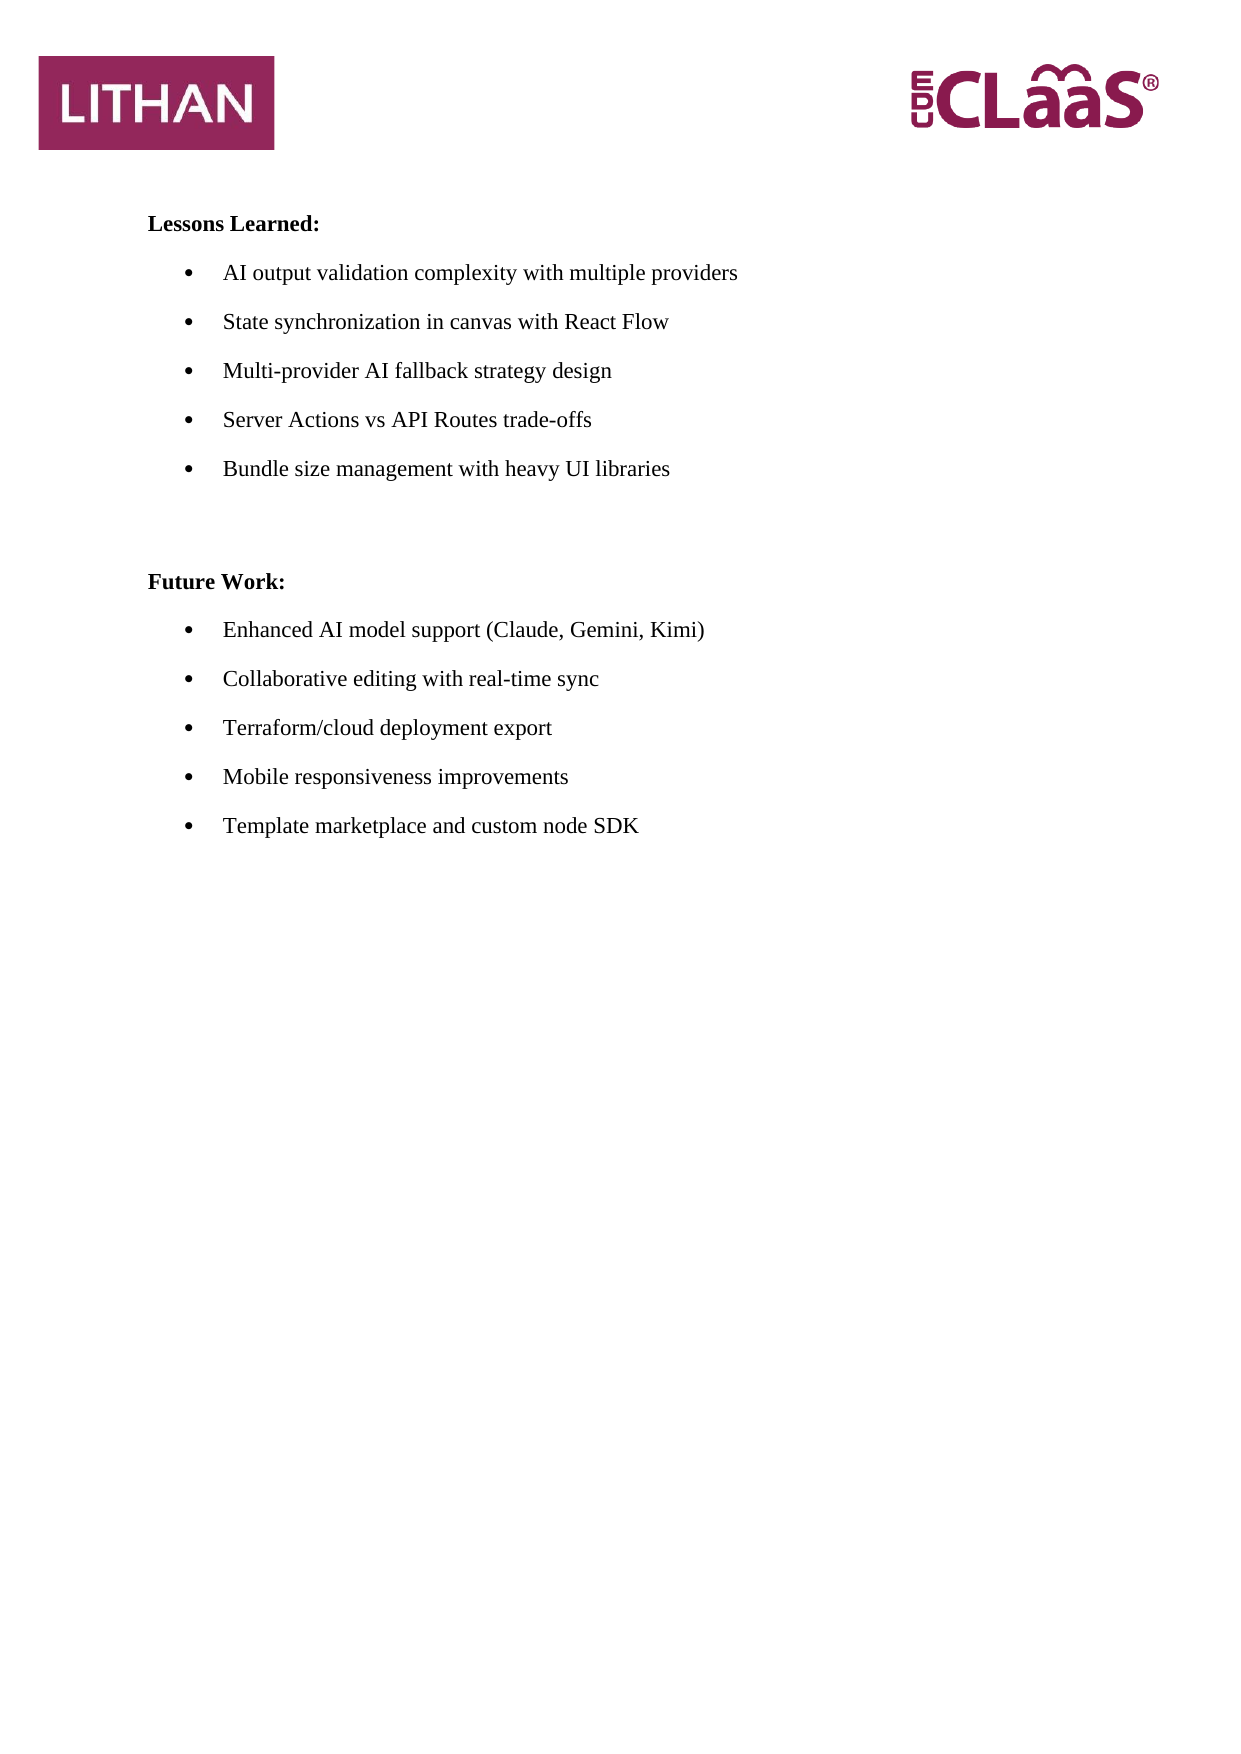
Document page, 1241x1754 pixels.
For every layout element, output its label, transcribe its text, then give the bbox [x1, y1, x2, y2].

text Future Work: [148, 568, 1181, 594]
list Multi-provider AI fallback strategy design [185, 357, 1181, 383]
list Collaborative editing with real-time sync [185, 665, 1181, 692]
list Terraform/cloud deployment export [185, 714, 1181, 741]
list Server Actions vs API Routes trade-offs [185, 406, 1181, 432]
list Enhanced AI model support (Claude, Gemini, Kimi) [185, 617, 1181, 643]
picture [911, 64, 1159, 128]
list State synchronization in canvas with React Flow [185, 308, 1181, 334]
text Lessons Learned: [148, 210, 1181, 237]
picture [38, 56, 275, 150]
list Template marketplace and custom node SDK [185, 812, 1181, 838]
list Mobile responsiveness improvements [185, 763, 1181, 789]
list Bundle size management with heavy UI libraries [185, 455, 1181, 481]
list AI output validation complexity with multiple providers [185, 259, 1181, 286]
